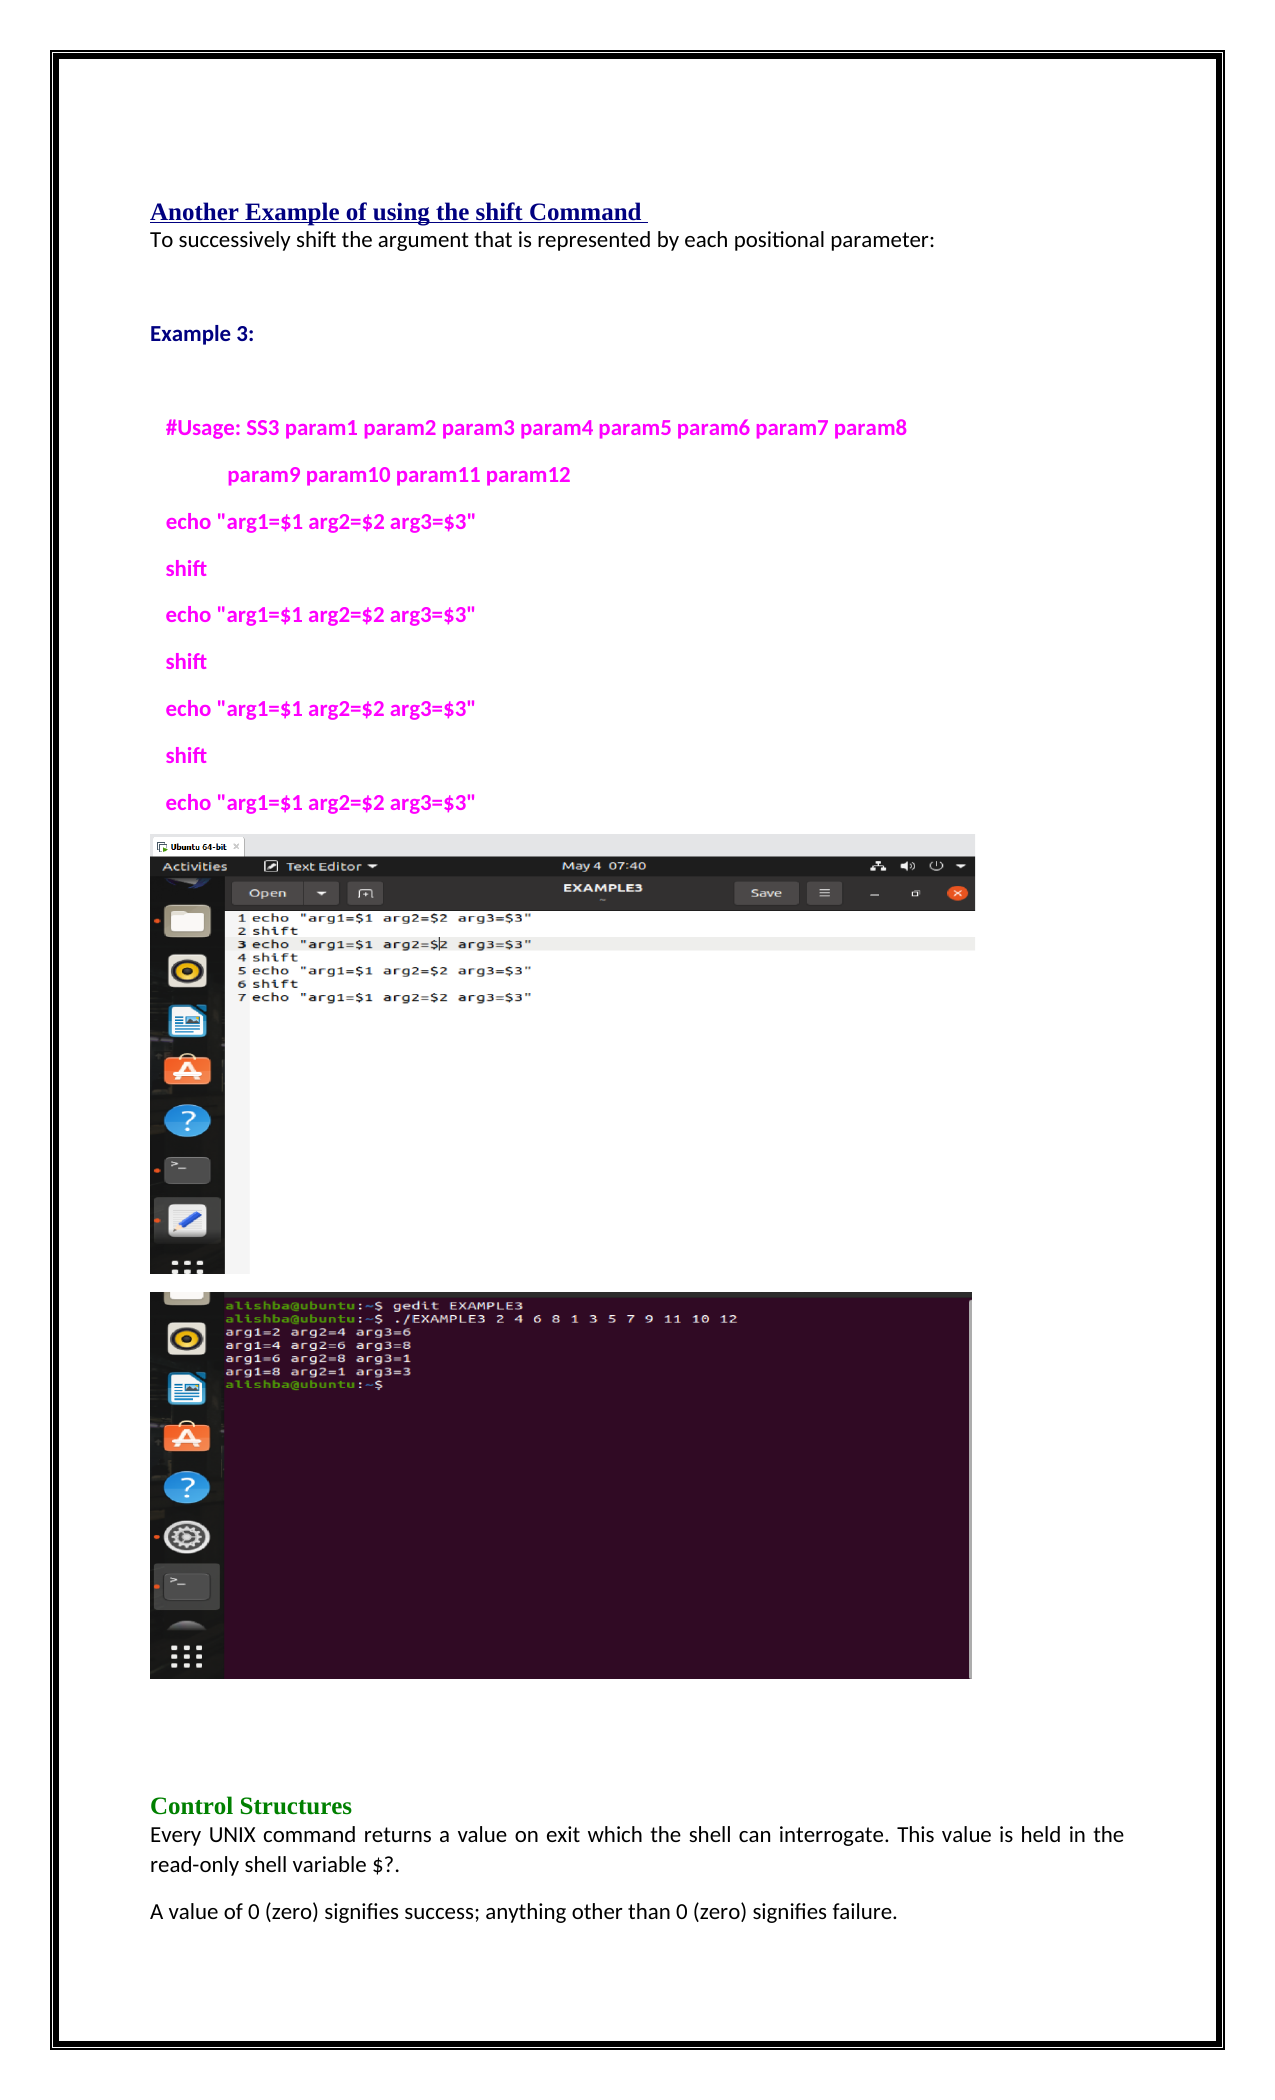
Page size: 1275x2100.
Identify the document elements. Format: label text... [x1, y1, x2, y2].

picture [150, 1292, 972, 1679]
picture [150, 834, 976, 1274]
text A value of 0 (zero) signifies success; anything other than 0 (zero) signifies failure. [150, 1897, 1125, 1925]
text echo "arg1=$1 arg2=$2 arg3=$3" [150, 788, 1125, 816]
text shift [150, 741, 1125, 769]
text #Usage: SS3 param1 param2 param3 param4 param5 param6 param7 param8 [150, 413, 1125, 441]
subtitle Another Example of using the shift Command [150, 197, 1125, 226]
subtitle Control Structures [150, 1791, 1125, 1820]
text Example 3: [150, 319, 1125, 347]
text Every UNIX command returns a value on exit which the shell can interrogate. This value is held in the read-only shell variable $?. [150, 1820, 1125, 1878]
text shift [150, 554, 1125, 582]
text param9 param10 param11 param12 [150, 460, 1125, 488]
text echo "arg1=$1 arg2=$2 arg3=$3" [150, 507, 1125, 535]
text echo "arg1=$1 arg2=$2 arg3=$3" [150, 601, 1125, 629]
text To successively shift the argument that is represented by each positional parameter: [150, 226, 1125, 254]
text shift [150, 647, 1125, 676]
text echo "arg1=$1 arg2=$2 arg3=$3" [150, 694, 1125, 722]
